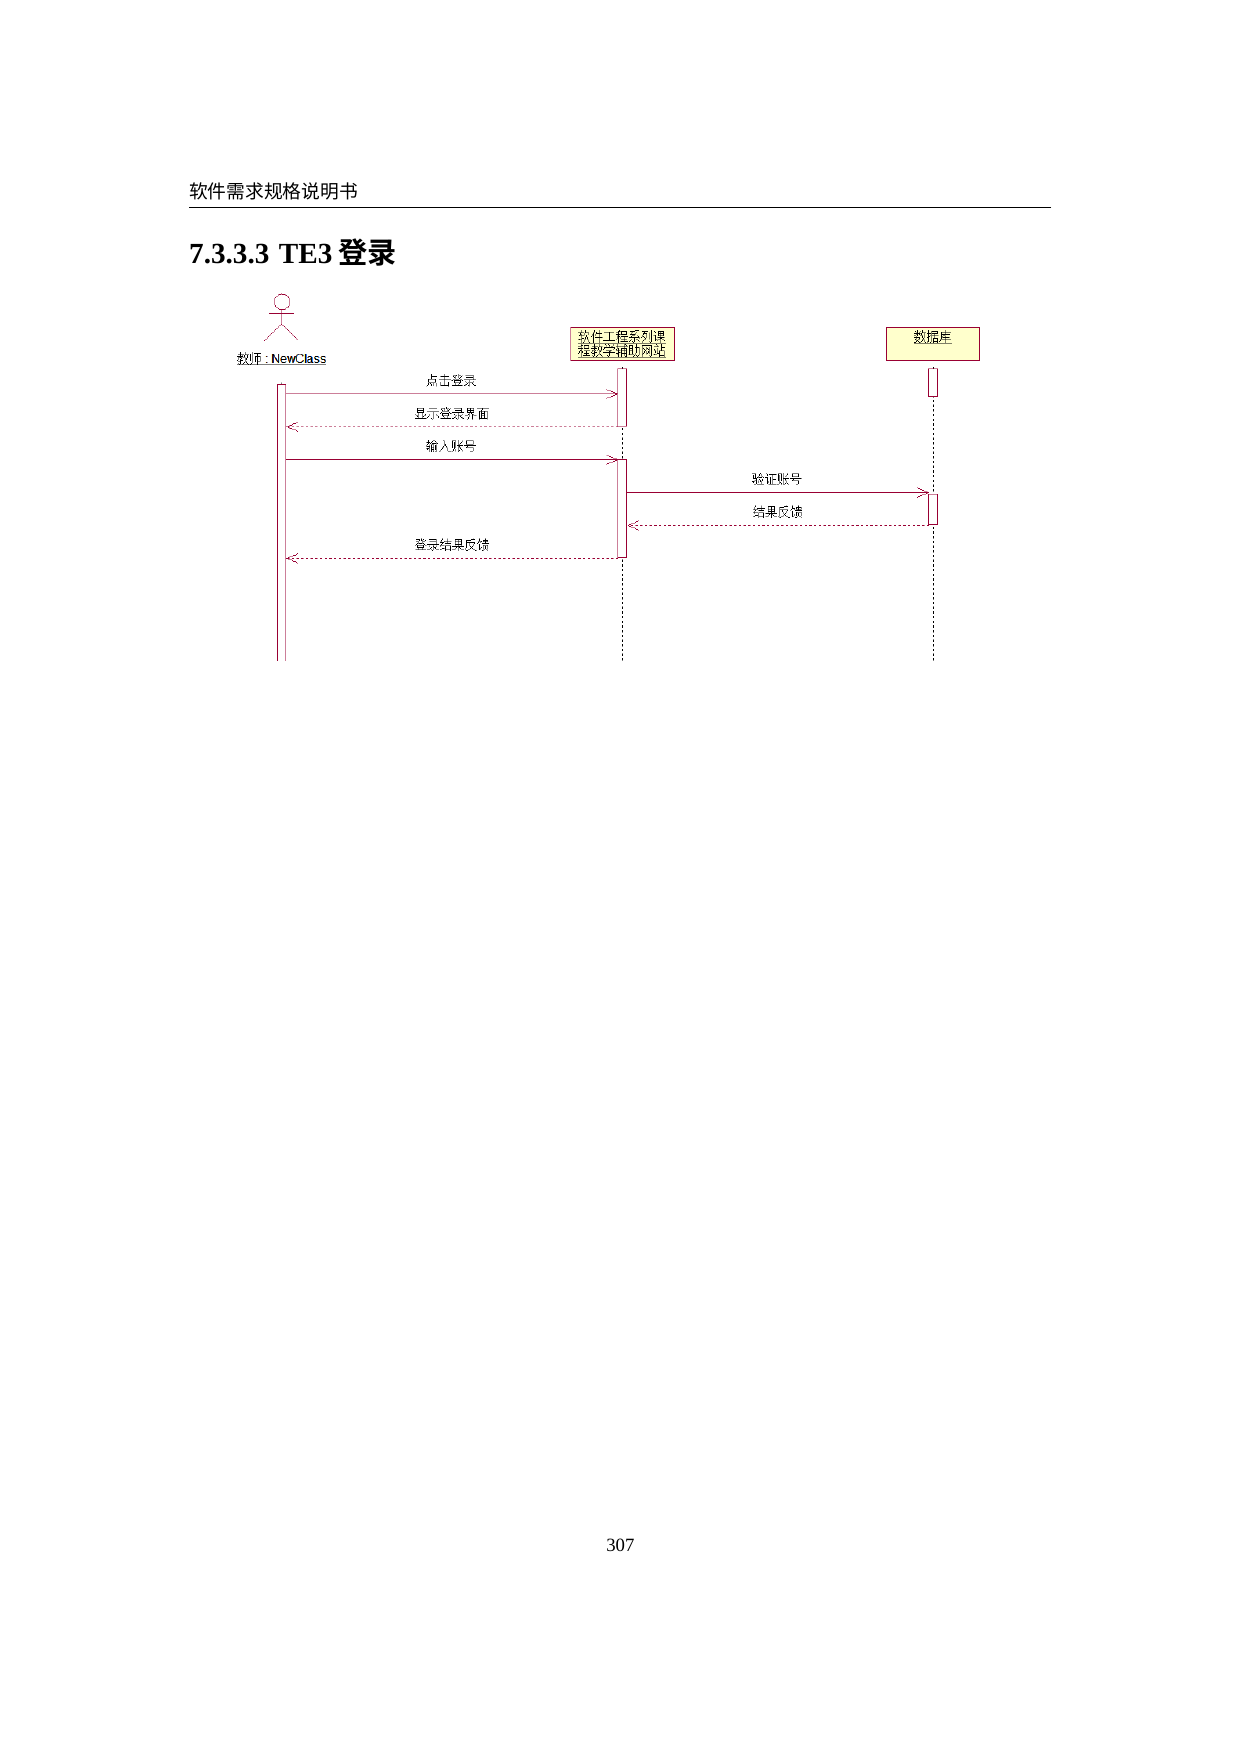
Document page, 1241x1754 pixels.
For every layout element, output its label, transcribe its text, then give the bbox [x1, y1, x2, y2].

picture [188, 271, 1054, 661]
subtitle TE3登录 [189, 229, 1051, 271]
